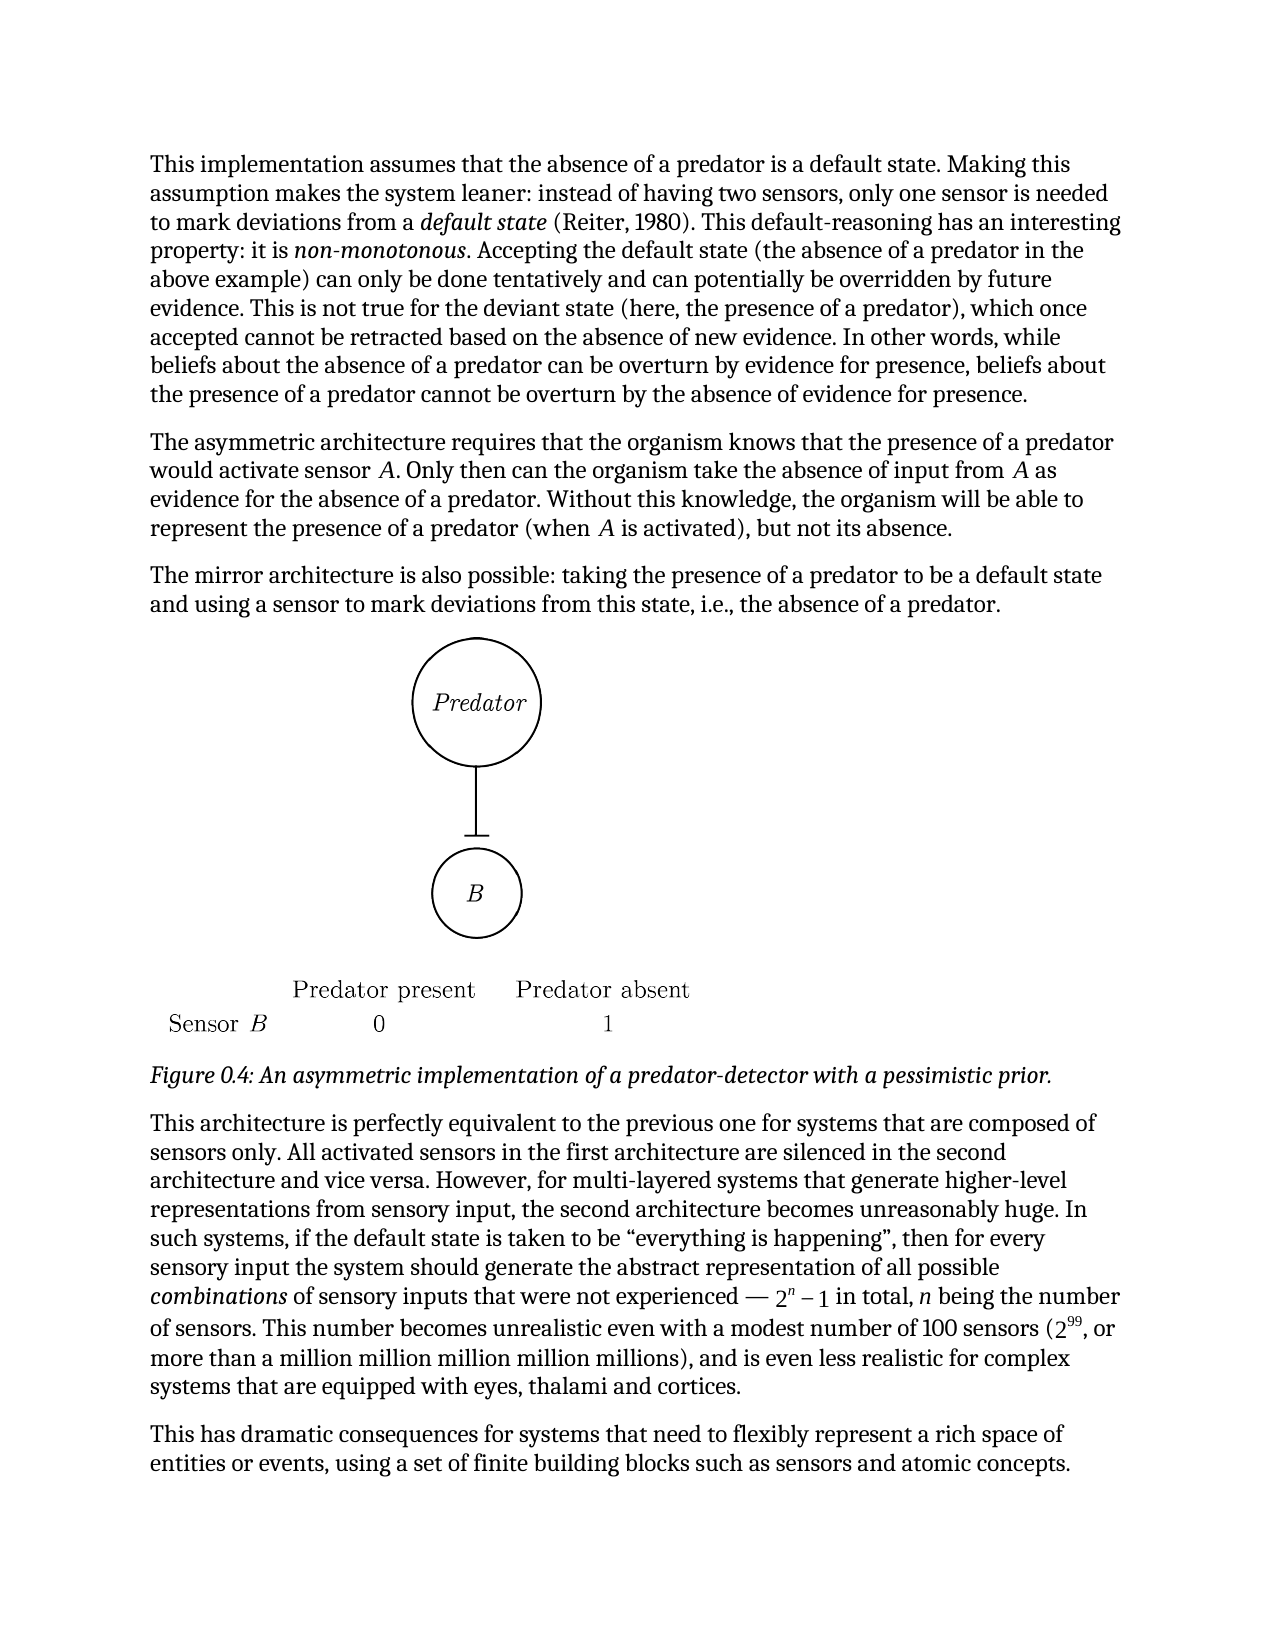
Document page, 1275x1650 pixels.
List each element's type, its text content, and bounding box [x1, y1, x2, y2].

text Figure 0.4: An asymmetric implementation of a predator-detector with a pessimistic prior. [150, 1061, 1125, 1090]
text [150, 1420, 1125, 1477]
text This architecture is perfectly equivalent to the previous one for systems that are composed of sensors only. All activated sensors in the first architecture are silenced in the second architecture and vice versa. However, for multi-layered systems that generate higher-level representations from sensory input, the second architecture becomes unreasonably huge. In such systems, if the default state is taken to be “everything is happening”, then for every sensory input the system should generate the abstract representation of all possible combinations of sensory inputs that were not experienced — in total, being the number of sensors. This number becomes unrealistic even with a modest number of 100 sensors (, or more than a million million million million millions), and is even less realistic for complex systems that are equipped with eyes, thalami and cortices. [150, 1109, 1125, 1401]
text The mirror architecture is also possible: taking the presence of a predator to be a default state and using a sensor to mark deviations from this state, i.e., the absence of a predator. [150, 561, 1125, 619]
picture [168, 637, 691, 1041]
text The asymmetric architecture requires that the organism knows that the presence of a predator would activate sensor . Only then can the organism take the absence of input from as evidence for the absence of a predator. Without this knowledge, the organism will be able to represent the presence of a predator (when is activated), but not its absence. [150, 427, 1125, 542]
text This implementation assumes that the absence of a predator is a default state. Making this assumption makes the system leaner: instead of having two sensors, only one sensor is needed to mark deviations from a default state (Reiter, 1980). This default-reasoning has an interesting property: it is non-monotonous. Accepting the default state (the absence of a predator in the above example) can only be done tentatively and can potentially be overridden by future evidence. This is not true for the deviant state (here, the presence of a predator), which once accepted cannot be retracted based on the absence of new evidence. In other words, while beliefs about the absence of a predator can be overturn by evidence for presence, beliefs about the presence of a predator cannot be overturn by the absence of evidence for presence. [150, 150, 1125, 409]
